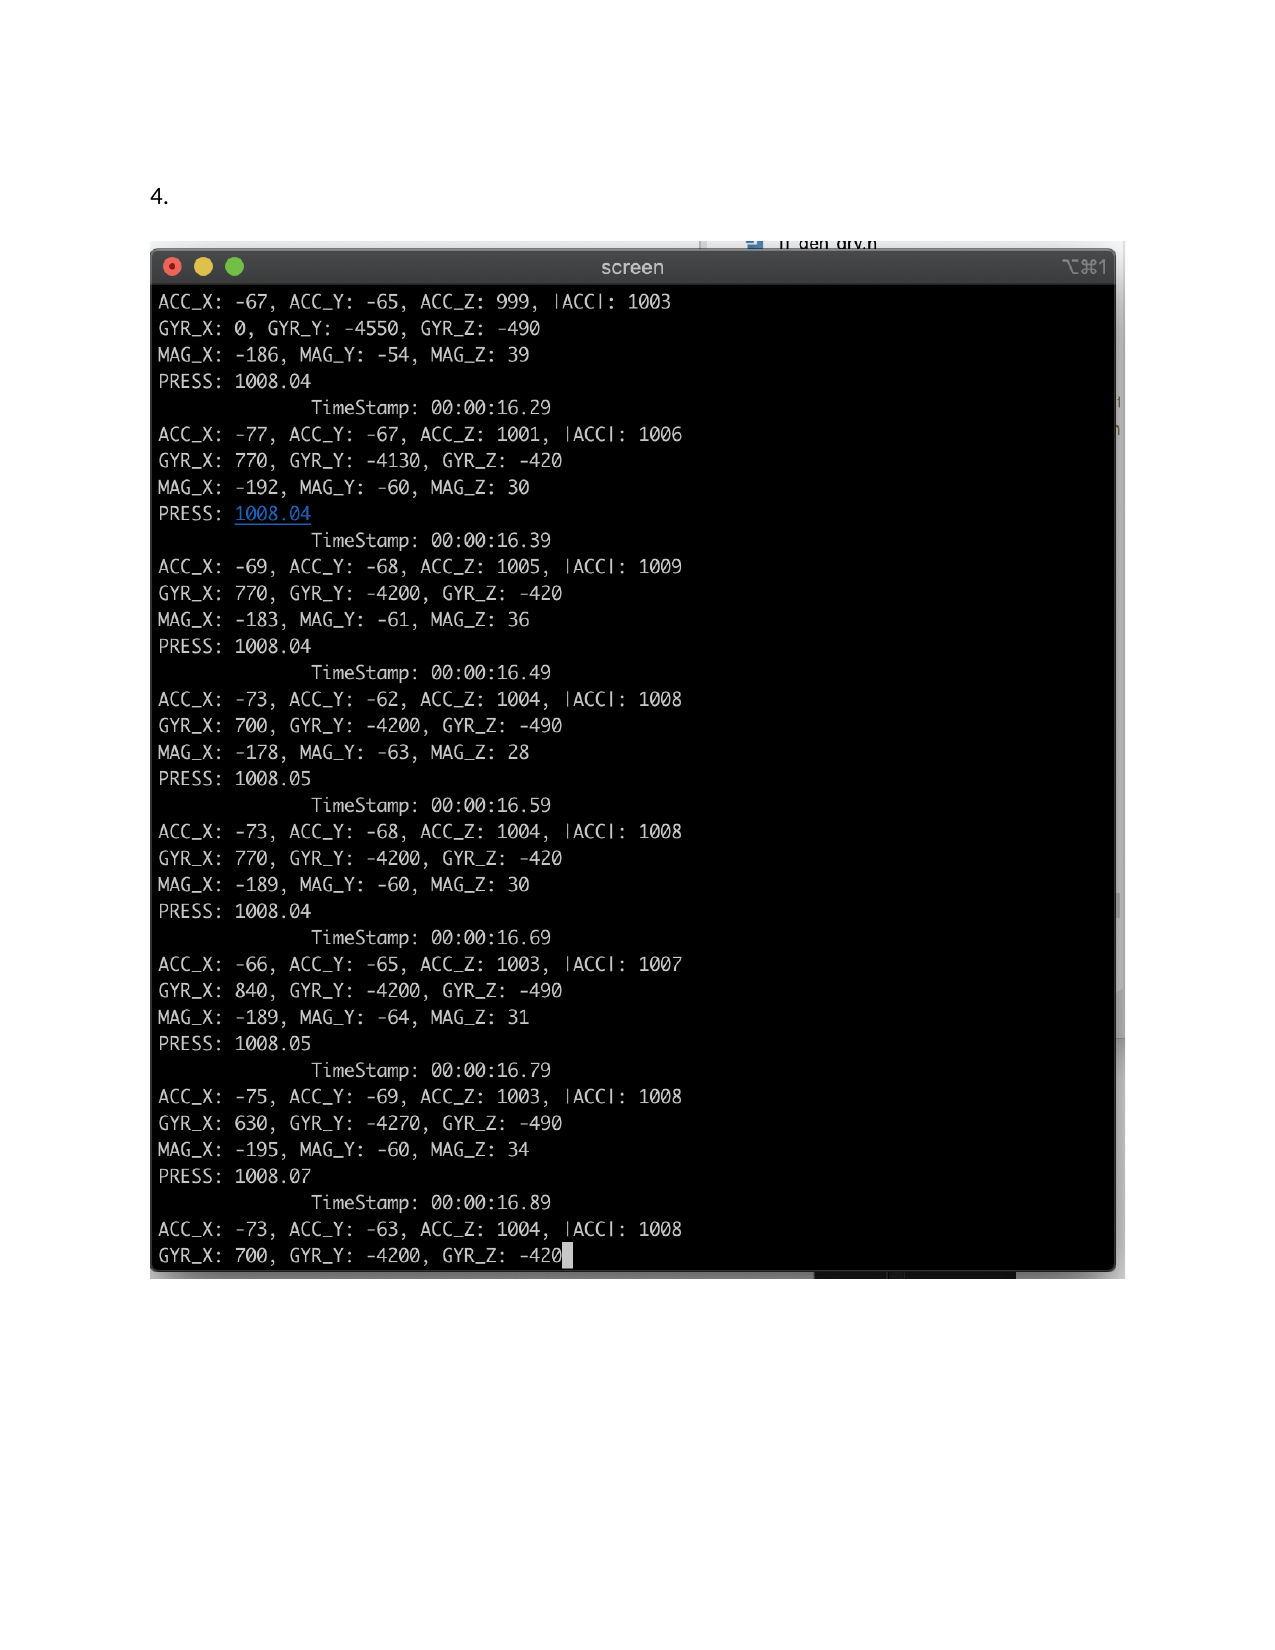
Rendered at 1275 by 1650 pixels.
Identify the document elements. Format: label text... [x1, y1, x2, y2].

picture [150, 241, 1125, 1279]
text 4. [150, 181, 1125, 211]
